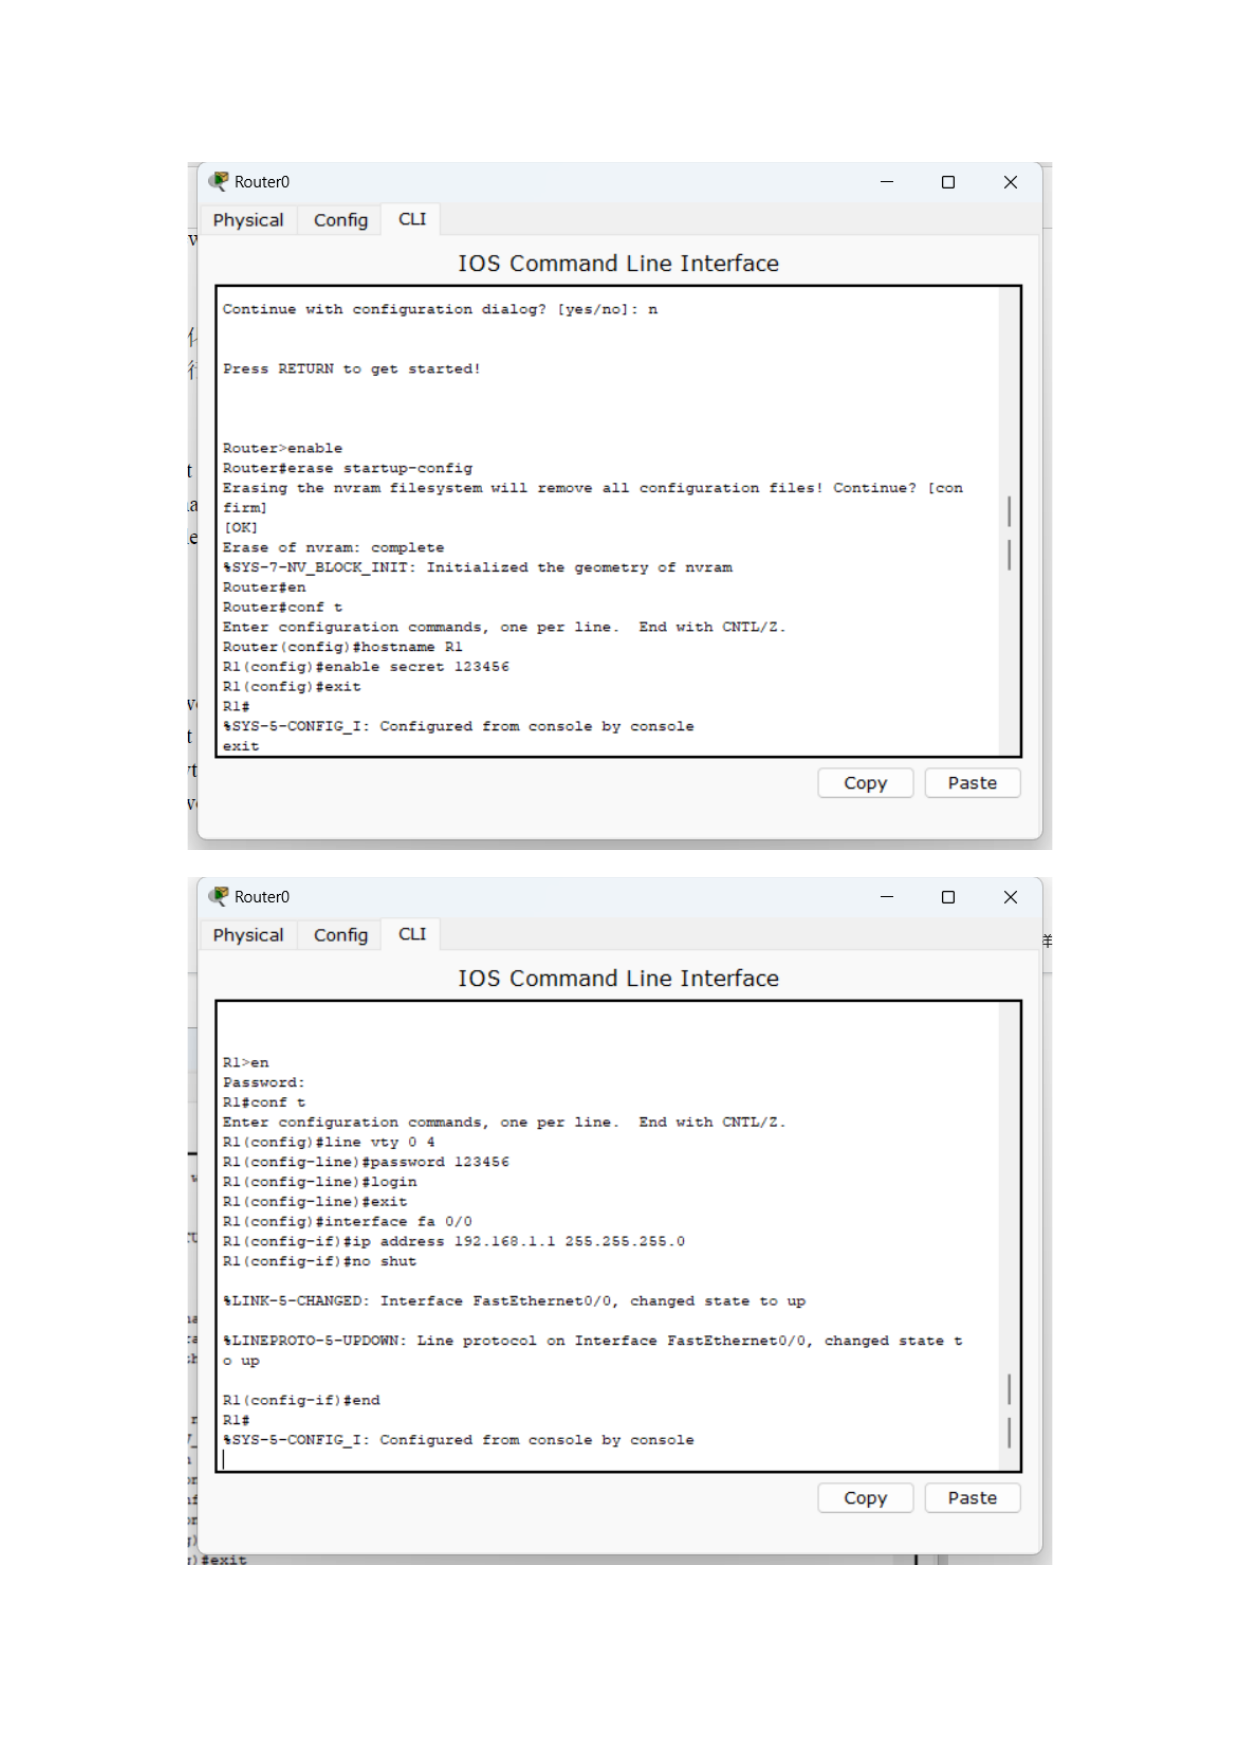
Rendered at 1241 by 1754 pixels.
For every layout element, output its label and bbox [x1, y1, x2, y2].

picture [187, 162, 1053, 850]
picture [187, 877, 1053, 1565]
